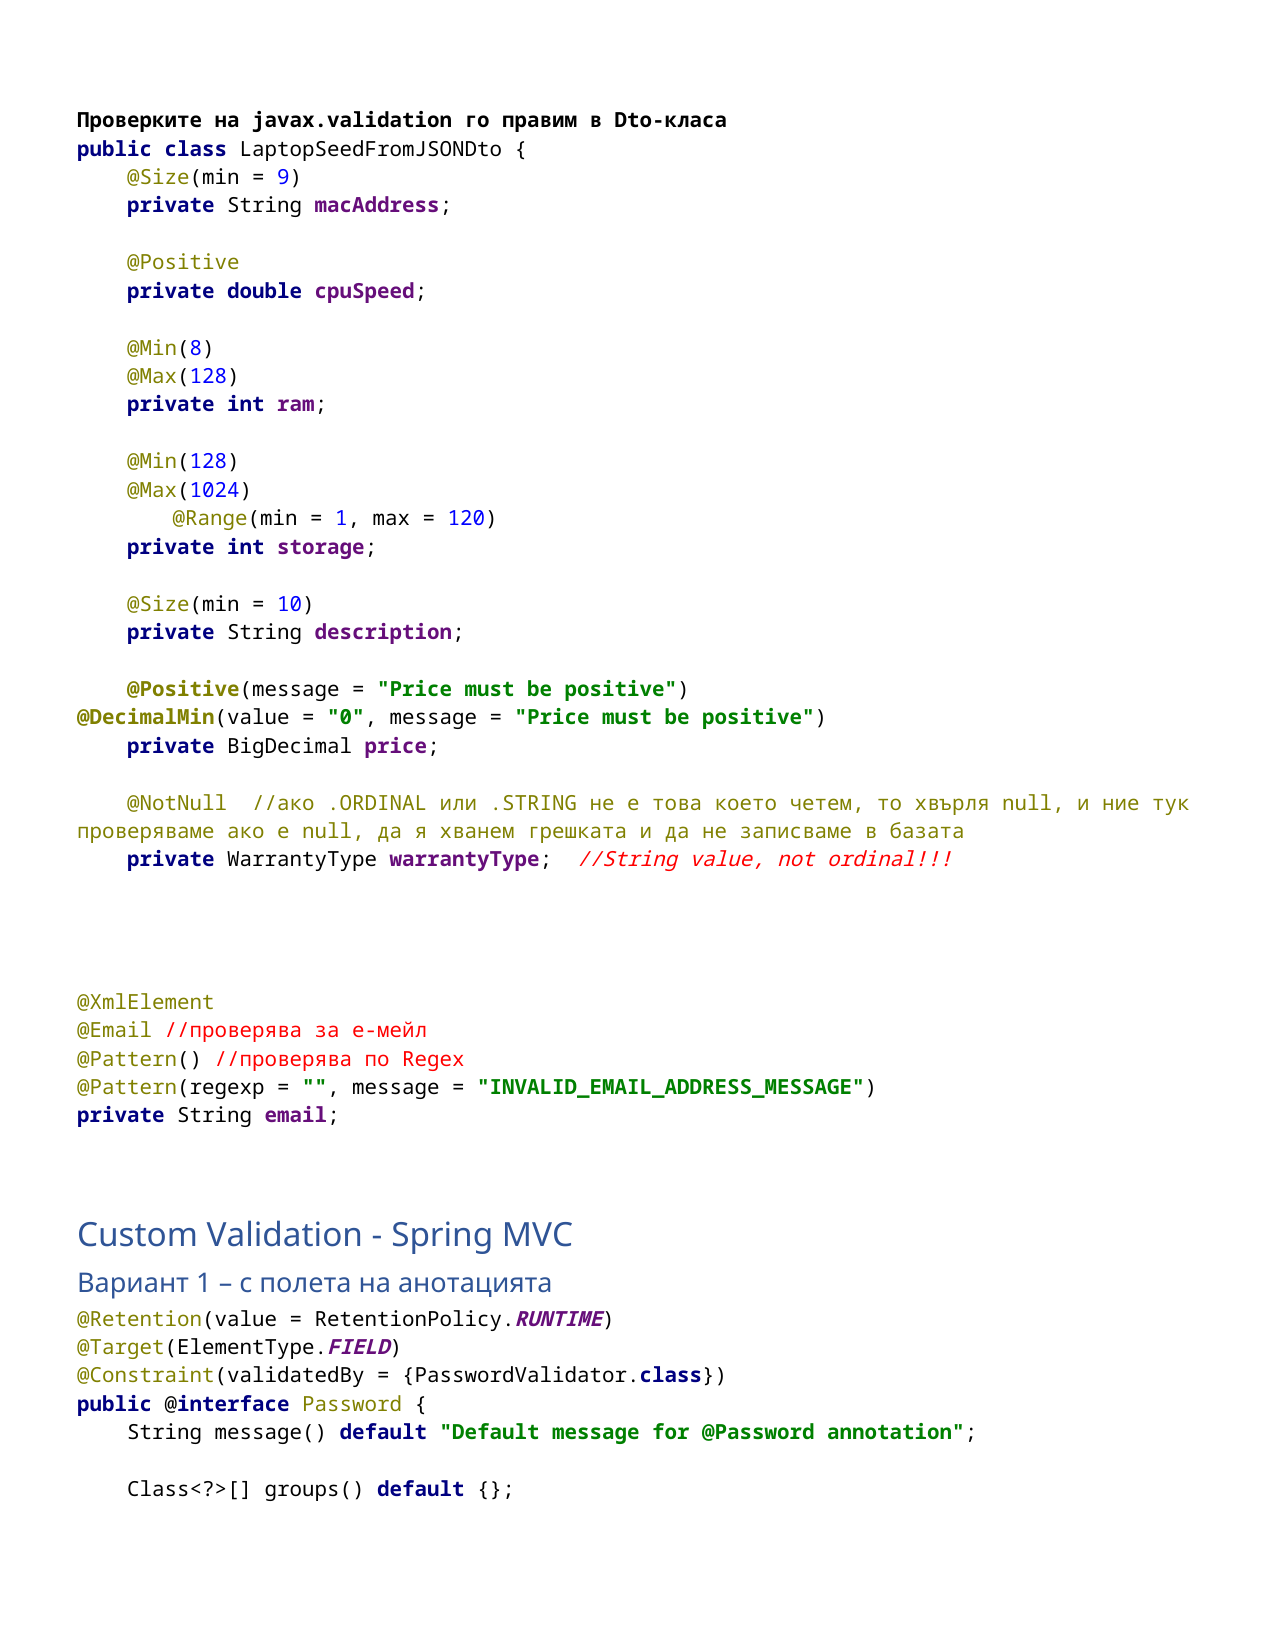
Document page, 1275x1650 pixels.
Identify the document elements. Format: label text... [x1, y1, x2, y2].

text @Range(min = 1, max = 120) private int storage; @Size(min = 10) private String description; @Positive(message = "Price must be positive") @DecimalMin(value = "0", message = "Price must be positive") private BigDecimal price; @NotNull //ако .ORDINAL или .STRING не е това което четем, то хвърля null, и ние тук проверяваме ако е null, да я хванем грешката и да не записваме в базата private WarrantyType warrantyType; //String value, not ordinal!!! [77, 503, 1198, 873]
text @XmlElement @Email //проверява за е-мейл [77, 987, 1198, 1044]
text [77, 1304, 1198, 1503]
text @Pattern() //проверява по Regex [77, 1044, 1198, 1072]
subtitle Custom Validation - Spring MVC [77, 1211, 1198, 1256]
text public class LaptopSeedFromJSONDto { @Size(min = 9) private String macAddress; @Positive private double cpuSpeed; @Min(8) @Max(128) private int ram; @Min(128) @Max(1024) [77, 134, 1198, 503]
text @Pattern(regexp = "", message = "INVALID_EMAIL_ADDRESS_MESSAGE") private String email; [77, 1072, 1198, 1129]
text Проверките на javax.validation го правим в Dto-класа [77, 105, 1198, 134]
subtitle Вариант 1 – с полета на анотацията [77, 1264, 1198, 1301]
